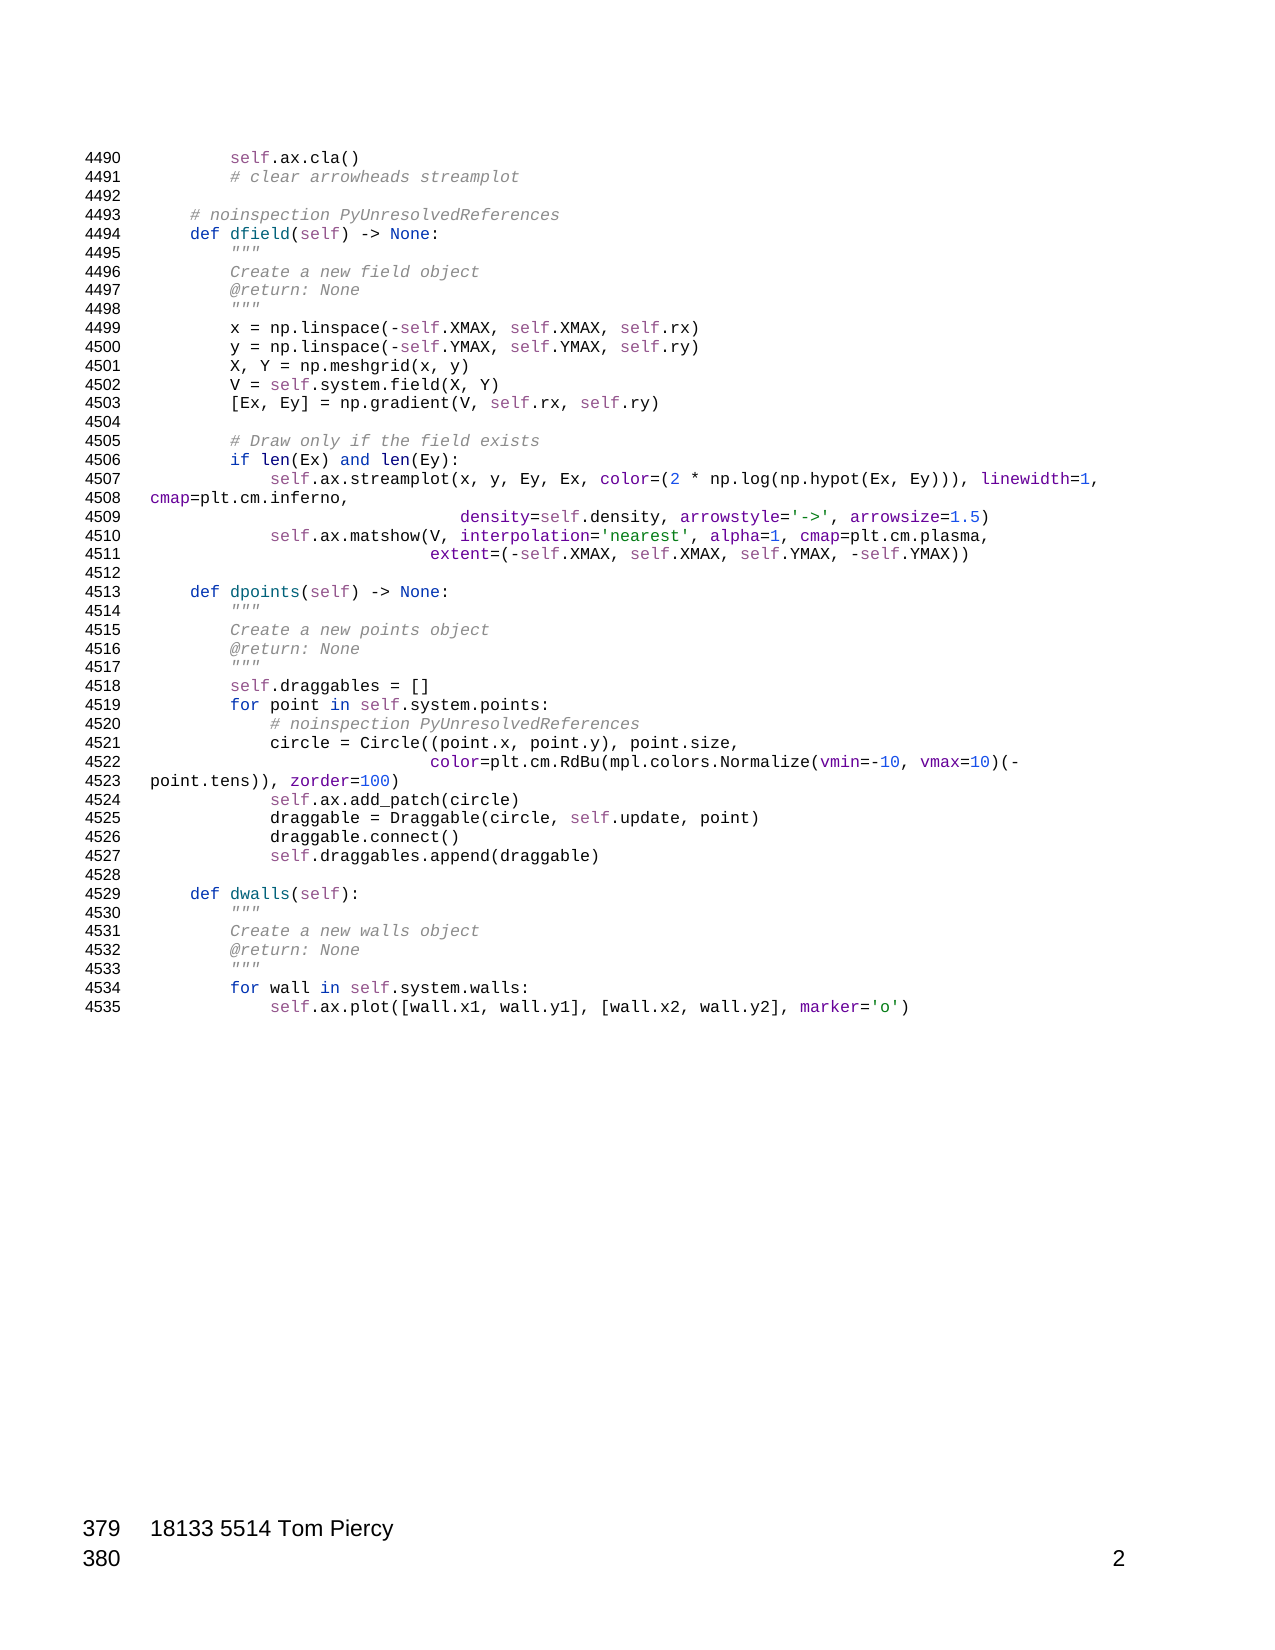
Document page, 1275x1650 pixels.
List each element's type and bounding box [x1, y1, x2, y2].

picture [241, 230, 249, 239]
text [150, 150, 1125, 1017]
